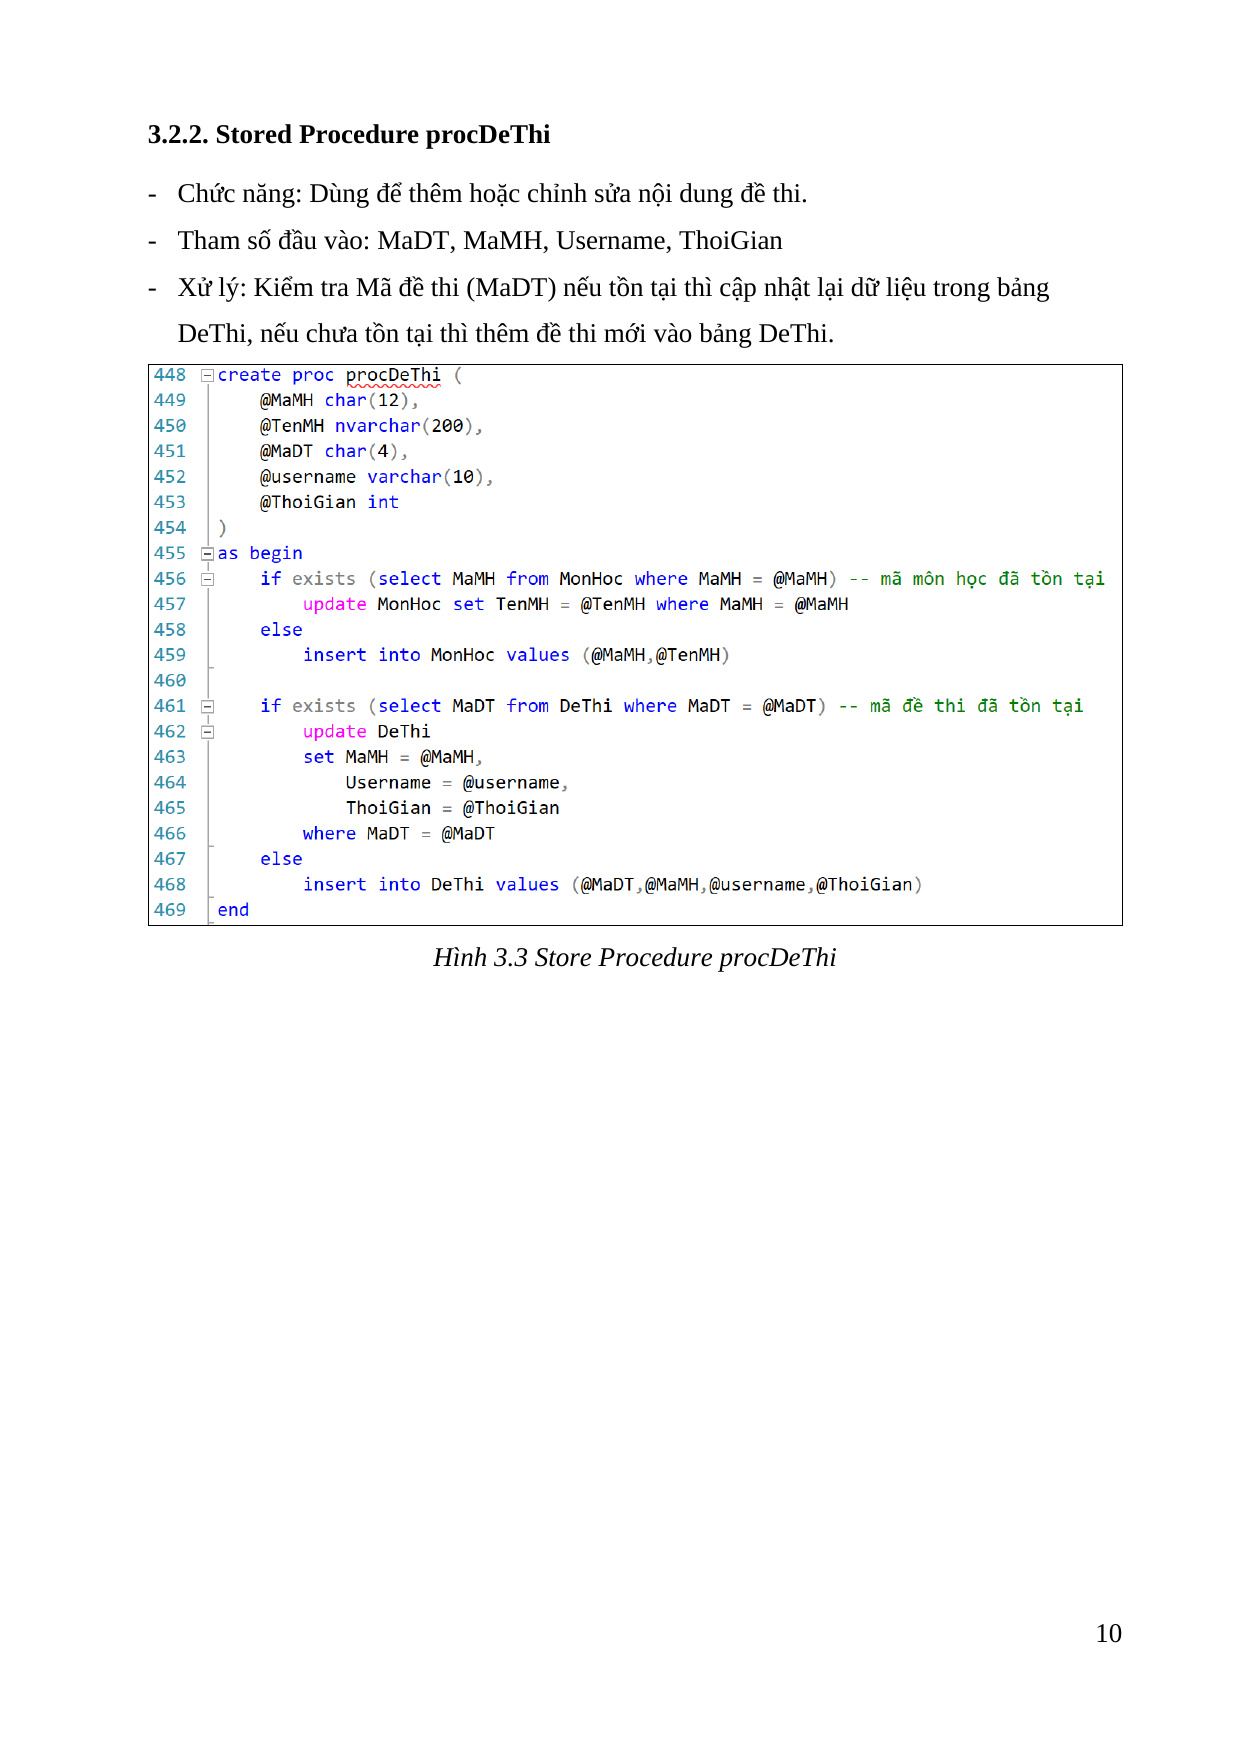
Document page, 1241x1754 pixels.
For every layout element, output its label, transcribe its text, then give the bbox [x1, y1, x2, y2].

list Chức năng: Dùng để thêm hoặc chỉnh sửa nội dung đề thi. [148, 177, 1122, 208]
list Tham số đầu vào: MaDT, MaMH, Username, ThoiGian [148, 224, 1122, 255]
subtitle Stored Procedure procDeThi [148, 118, 1122, 149]
picture [149, 365, 1122, 925]
text Hình 3.3 Store Procedure procDeThi [148, 941, 1122, 972]
list Xử lý: Kiểm tra Mã đề thi (MaDT) nếu tồn tại thì cập nhật lại dữ liệu trong bảng DeThi, nếu chưa tồn tại thì thêm đề thi mới vào bảng DeThi. [148, 271, 1122, 348]
